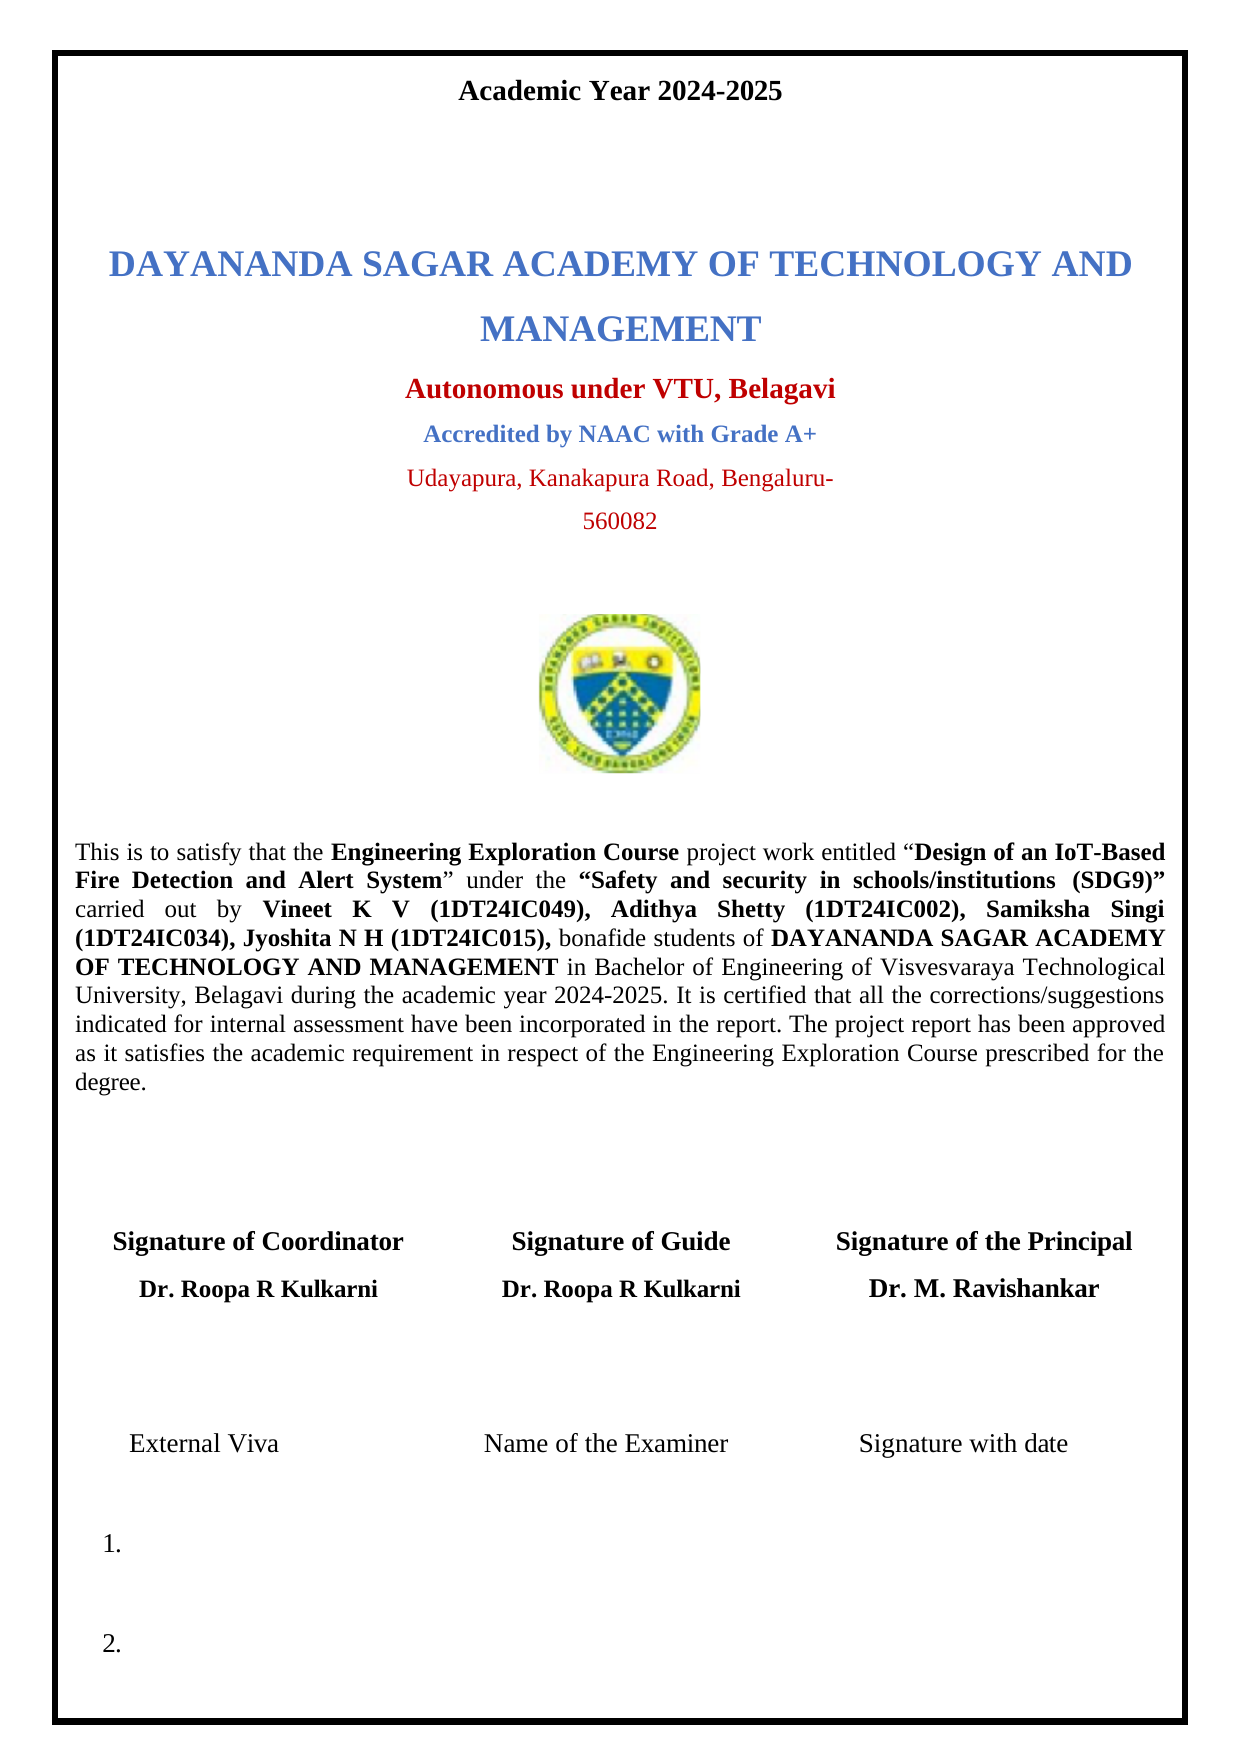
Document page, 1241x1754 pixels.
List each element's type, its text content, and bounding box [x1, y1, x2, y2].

text Autonomous under VTU, Belagavi Accredited by NAAC with Grade A+ Udayapura, Kanakapura Road, Bengaluru-560082 [371, 371, 869, 535]
text External Viva Name of the Examiner Signature with date [129, 1427, 1166, 1458]
text This is to satisfy that the Engineering Exploration Course project work entitled “Design of an IoT-Based Fire Detection and Alert System” under the “Safety and security in schools/institutions (SDG9)” carried out by Vineet K V (1DT24IC049), Adithya Shetty (1DT24IC002), Samiksha Singi (1DT24IC034), Jyoshita N H (1DT24IC015), bonafide students of DAYANANDA SAGAR ACADEMY OF TECHNOLOGY AND MANAGEMENT in Bachelor of Engineering of Visvesvaraya Technological University, Belagavi during the academic year 2024-2025. It is certified that all the corrections/suggestions indicated for internal assessment have been incorporated in the report. The project report has been approved as it satisfies the academic requirement in respect of the Engineering Exploration Course prescribed for the degree. [75, 837, 1166, 1096]
table_header Signature of Guide [453, 1227, 788, 1266]
text 2. [102, 1628, 1166, 1659]
picture [538, 614, 701, 774]
subtitle DAYANANDA SAGAR ACADEMY OF TECHNOLOGY AND MANAGEMENT [86, 242, 1156, 350]
text Academic Year 2024-2025 [167, 73, 1074, 107]
table_header Signature of Coordinator [108, 1227, 452, 1266]
table_cell Dr. M. Ravishankar [788, 1266, 1137, 1305]
text 1. [102, 1527, 1166, 1558]
table_cell Dr. Roopa R Kulkarni [108, 1266, 452, 1305]
table_header Signature of the Principal [788, 1227, 1137, 1266]
table_cell Dr. Roopa R Kulkarni [453, 1266, 788, 1305]
